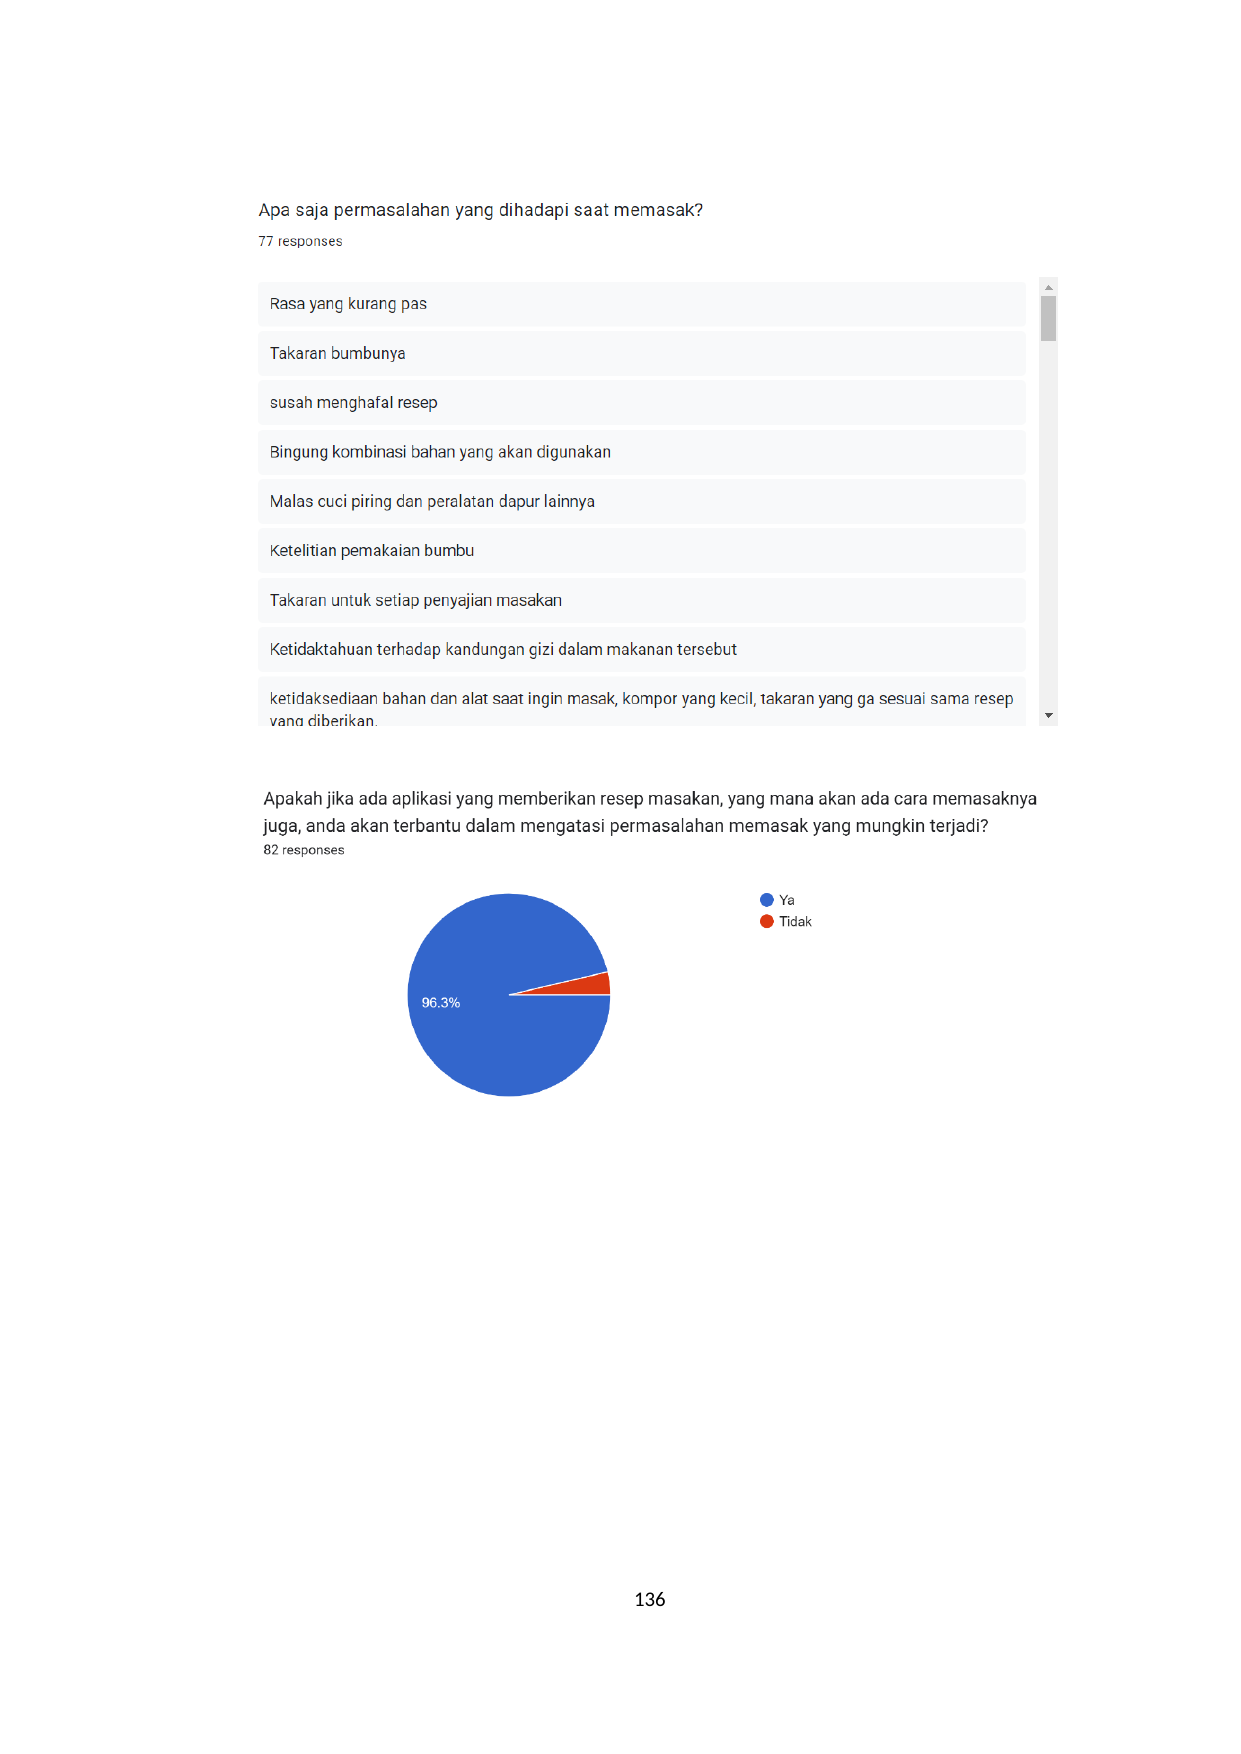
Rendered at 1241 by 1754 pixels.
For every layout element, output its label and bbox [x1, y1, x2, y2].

picture [236, 759, 1063, 1135]
picture [236, 177, 1063, 747]
